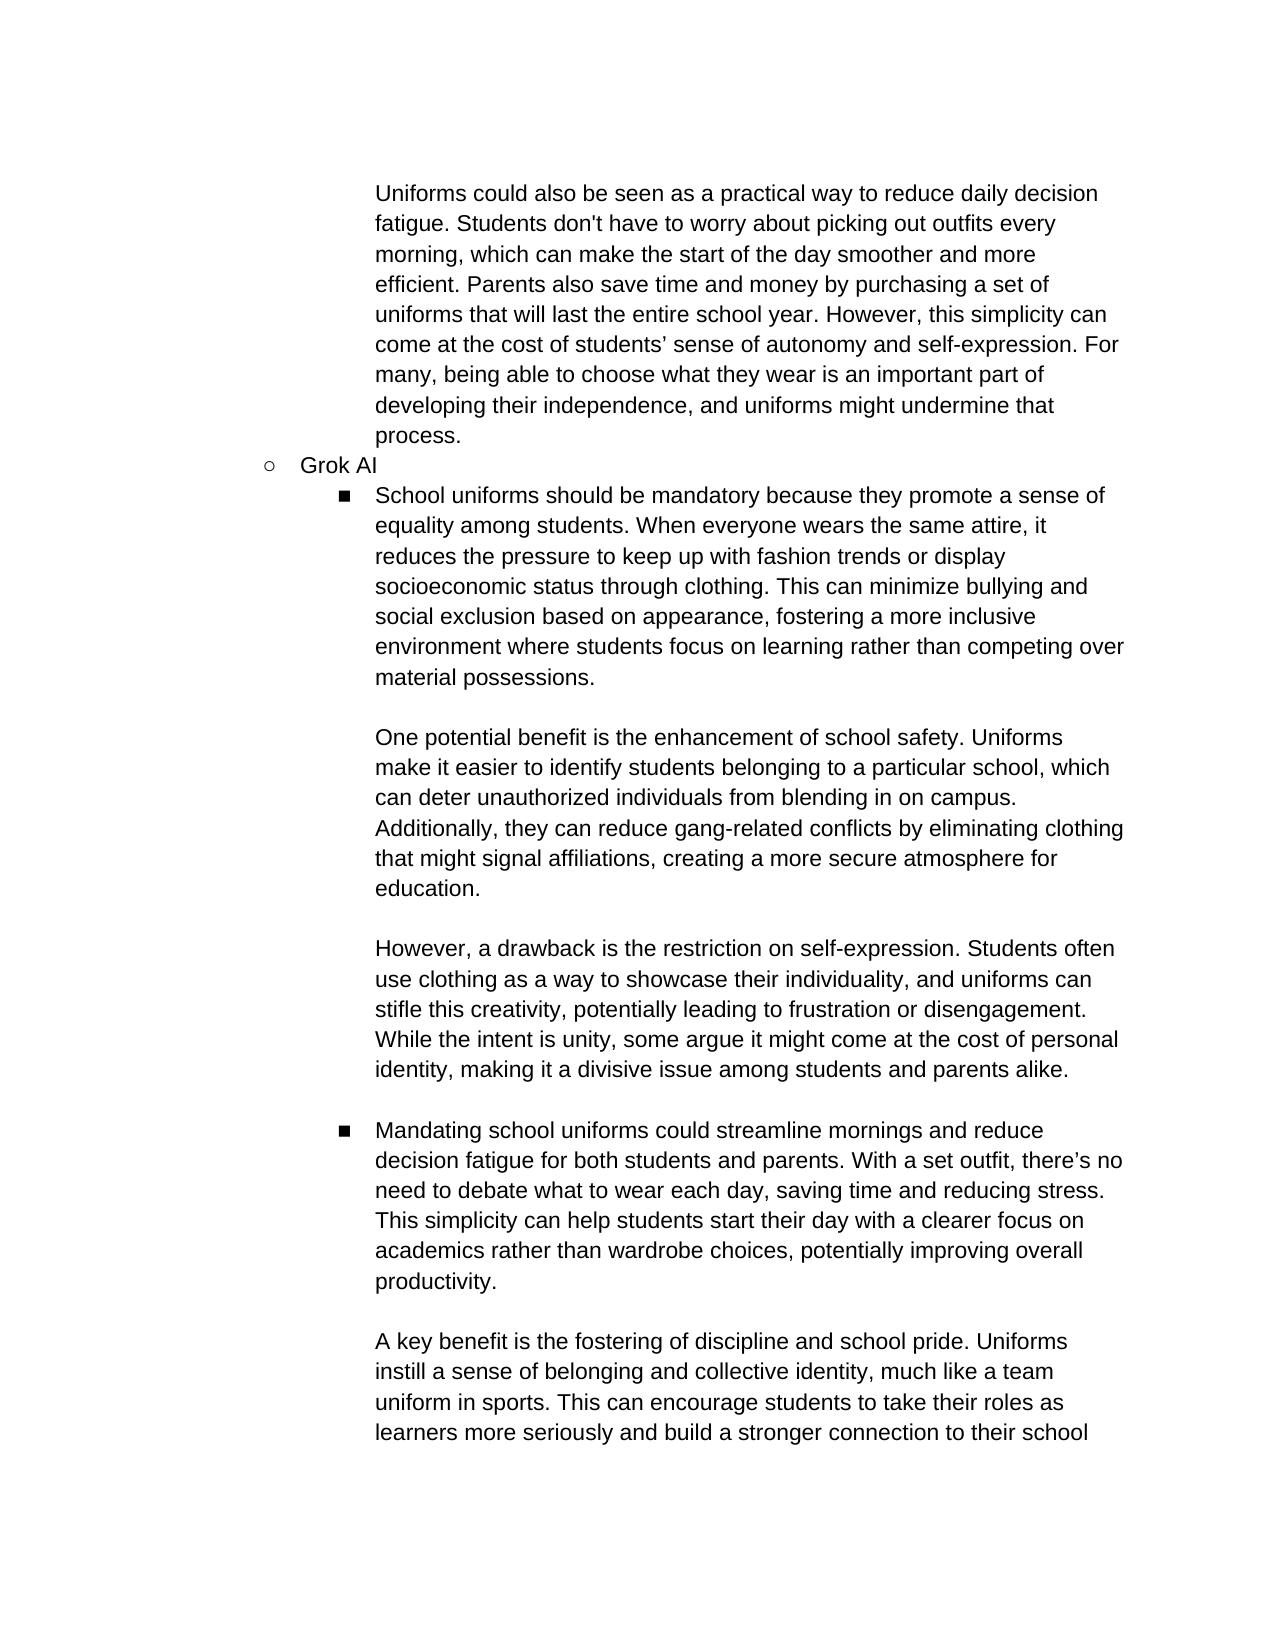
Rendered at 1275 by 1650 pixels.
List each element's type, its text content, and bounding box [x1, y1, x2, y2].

list School uniforms should be mandatory because they promote a sense of equality among students. When everyone wears the same attire, it reduces the pressure to keep up with fashion trends or display socioeconomic status through clothing. This can minimize bullying and social exclusion based on appearance, fostering a more inclusive environment where students focus on learning rather than competing over material possessions. [337, 482, 1125, 690]
text Uniforms could also be seen as a practical way to reduce daily decision fatigue. Students don't have to worry about picking out outfits every morning, which can make the start of the day smoother and more efficient. Parents also save time and money by purchasing a set of uniforms that will last the entire school year. However, this simplicity can come at the cost of students’ sense of autonomy and self-expression. For many, being able to choose what they wear is an important part of developing their independence, and uniforms might undermine that process. [375, 180, 1125, 448]
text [375, 1328, 1125, 1445]
text However, a drawback is the restriction on self-expression. Students often use clothing as a way to showcase their individuality, and uniforms can stifle this creativity, potentially leading to frustration or disengagement. While the intent is unity, some argue it might come at the cost of personal identity, making it a divisive issue among students and parents alike. [375, 935, 1125, 1083]
list Mandating school uniforms could streamline mornings and reduce decision fatigue for both students and parents. With a set outfit, there’s no need to debate what to wear each day, saving time and reducing stress. This simplicity can help students start their day with a clearer focus on academics rather than wardrobe choices, potentially improving overall productivity. [337, 1117, 1125, 1294]
text One potential benefit is the enhancement of school safety. Uniforms make it easier to identify students belonging to a particular school, which can deter unauthorized individuals from blending in on campus. Additionally, they can reduce gang-related conflicts by eliminating clothing that might signal affiliations, creating a more secure atmosphere for education. [375, 724, 1125, 901]
list Grok AI [262, 452, 1125, 478]
